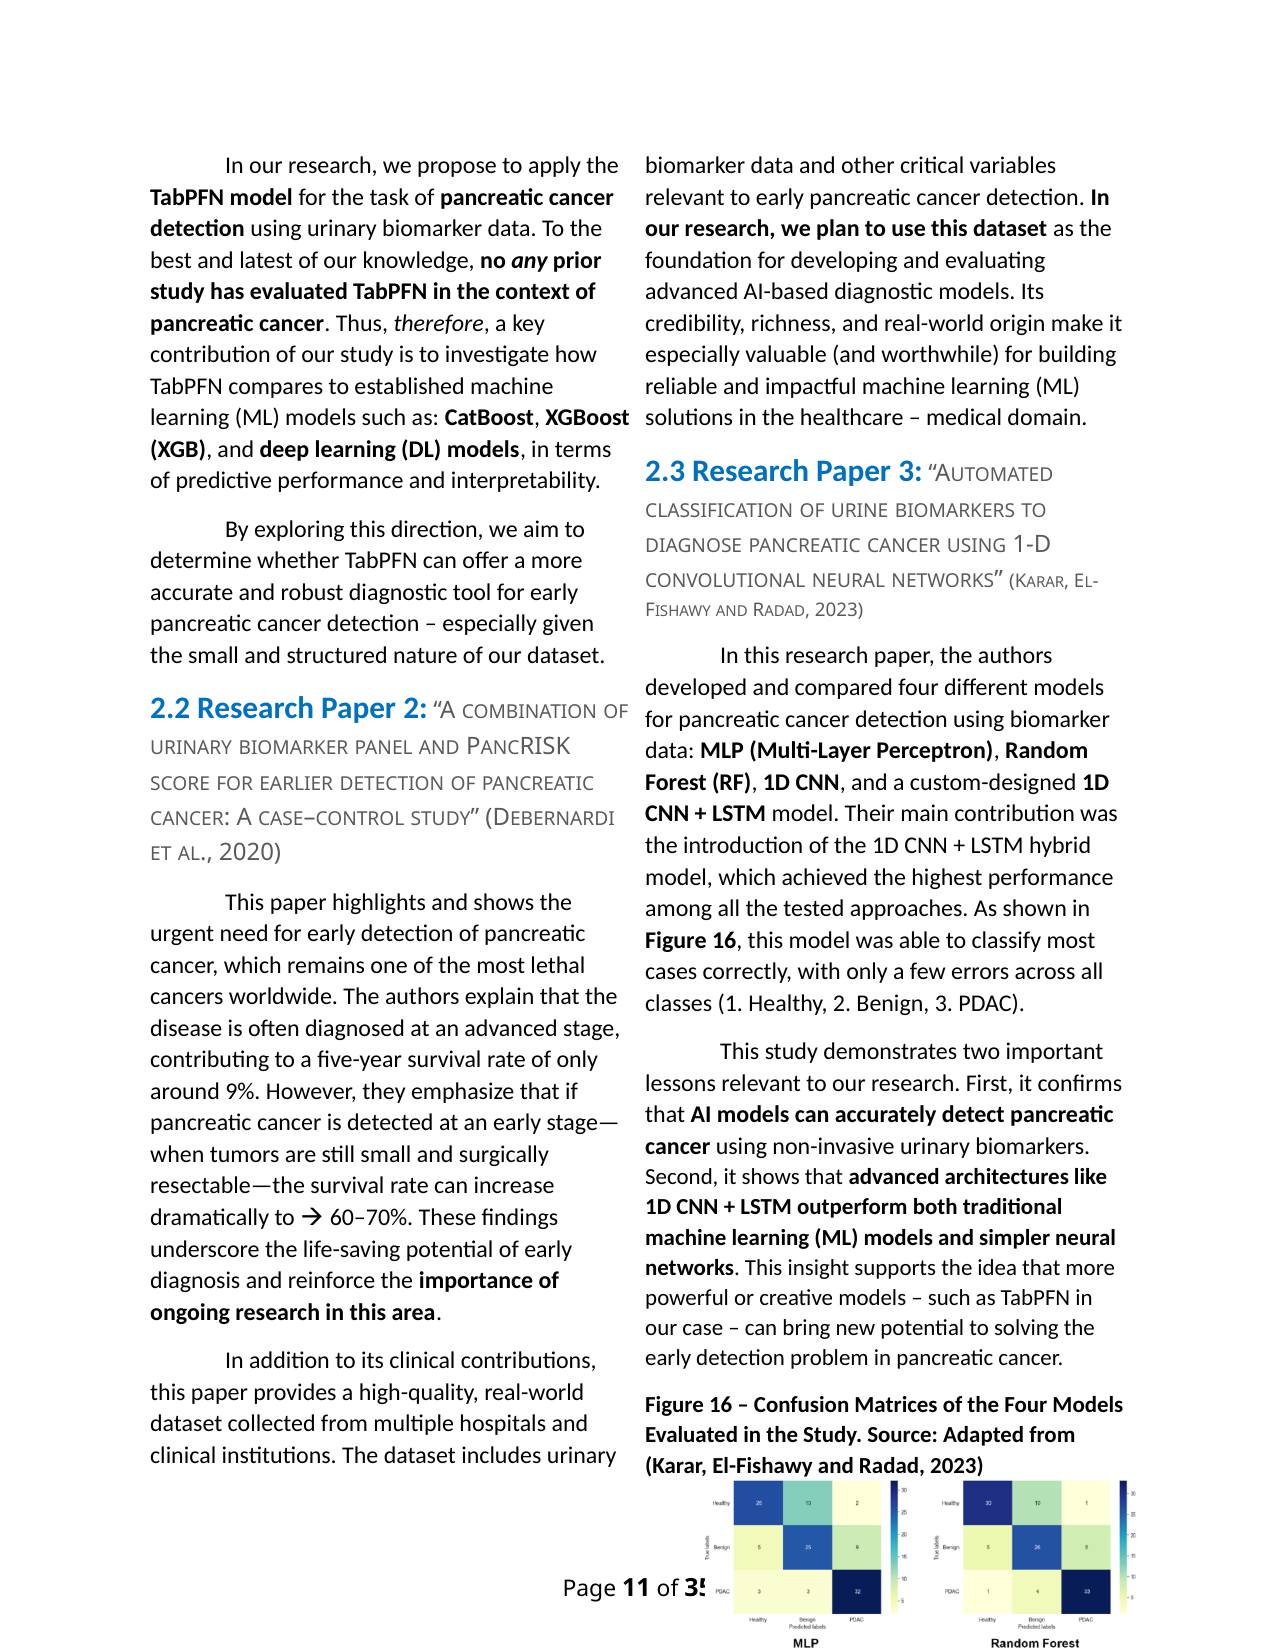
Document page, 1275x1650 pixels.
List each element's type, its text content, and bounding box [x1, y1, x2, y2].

text This study demonstrates two important lessons relevant to our research. First, it confirms that AI models can accurately detect pancreatic cancer using non-invasive urinary biomarkers. Second, it shows that advanced architectures like 1D CNN + LSTM outperform both traditional machine learning (ML) models and simpler neural networks. This insight supports the idea that more powerful or creative models – such as TabPFN in our case – can bring new potential to solving the early detection problem in pancreatic cancer. [645, 1036, 1125, 1371]
text By exploring this direction, we aim to determine whether TabPFN can offer a more accurate and robust diagnostic tool for early pancreatic cancer detection – especially given the small and structured nature of our dataset. [150, 514, 630, 669]
text In this research paper, the authors developed and compared four different models for pancreatic cancer detection using biomarker data: MLP (Multi-Layer Perceptron), Random Forest (RF), 1D CNN, and a custom-designed 1D CNN + LSTM model. Their main contribution was the introduction of the 1D CNN + LSTM hybrid model, which achieved the highest performance among all the tested approaches. As shown in Figure 16, this model was able to classify most cases correctly, with only a few errors across all classes (1. Healthy, 2. Benign, 3. PDAC). [645, 641, 1125, 1017]
text Figure 16 – Confusion Matrices of the Four Models Evaluated in the Study. Source: Adapted from (Karar, El-Fishawy and Radad, 2023) [645, 1390, 1125, 1479]
text In our research, we propose to apply the TabPFN model for the task of pancreatic cancer detection using urinary biomarker data. To the best and latest of our knowledge, no any prior study has evaluated TabPFN in the context of pancreatic cancer. Thus, therefore, a key contribution of our study is to investigate how TabPFN compares to established machine learning (ML) models such as: CatBoost, XGBoost (XGB), and deep learning (DL) models, in terms of predictive performance and interpretability. [150, 150, 630, 495]
picture [704, 1480, 1136, 1650]
text In addition to its clinical contributions, this paper provides a high-quality, real-world dataset collected from multiple hospitals and clinical institutions. The dataset includes urinary biomarker data and other critical variables relevant to early pancreatic cancer detection. In our research, we plan to use this dataset as the foundation for developing and evaluating advanced AI-based diagnostic models. Its credibility, richness, and real-world origin make it especially valuable (and worthwhile) for building reliable and impactful machine learning (ML) solutions in the healthcare – medical domain. [645, 150, 1125, 432]
text This paper highlights and shows the urgent need for early detection of pancreatic cancer, which remains one of the most lethal cancers worldwide. The authors explain that the disease is often diagnosed at an advanced stage, contributing to a five-year survival rate of only around 9%. However, they emphasize that if pancreatic cancer is detected at an early stage—when tumors are still small and surgically resectable—the survival rate can increase dramatically to 60–70%. These findings underscore the life-saving potential of early diagnosis and reinforce the importance of ongoing research in this area. [150, 887, 630, 1326]
text 2.3 Research Paper 3: “Automated classification of urine biomarkers to diagnose pancreatic cancer using 1-D convolutional neural networks” (Karar, El-Fishawy and Radad, 2023) [645, 451, 1125, 622]
text 2.2 Research Paper 2: “A combination of urinary biomarker panel and PancRISK score for earlier detection of pancreatic cancer: A case–control study” (Debernardi et al., 2020) [150, 688, 630, 867]
text In addition to its clinical contributions, this paper provides a high-quality, real-world dataset collected from multiple hospitals and clinical institutions. The dataset includes urinary biomarker data and other critical variables relevant to early pancreatic cancer detection. In our research, we plan to use this dataset as the foundation for developing and evaluating advanced AI-based diagnostic models. Its credibility, richness, and real-world origin make it especially valuable (and worthwhile) for building reliable and impactful machine learning (ML) solutions in the healthcare – medical domain. [150, 1345, 630, 1469]
